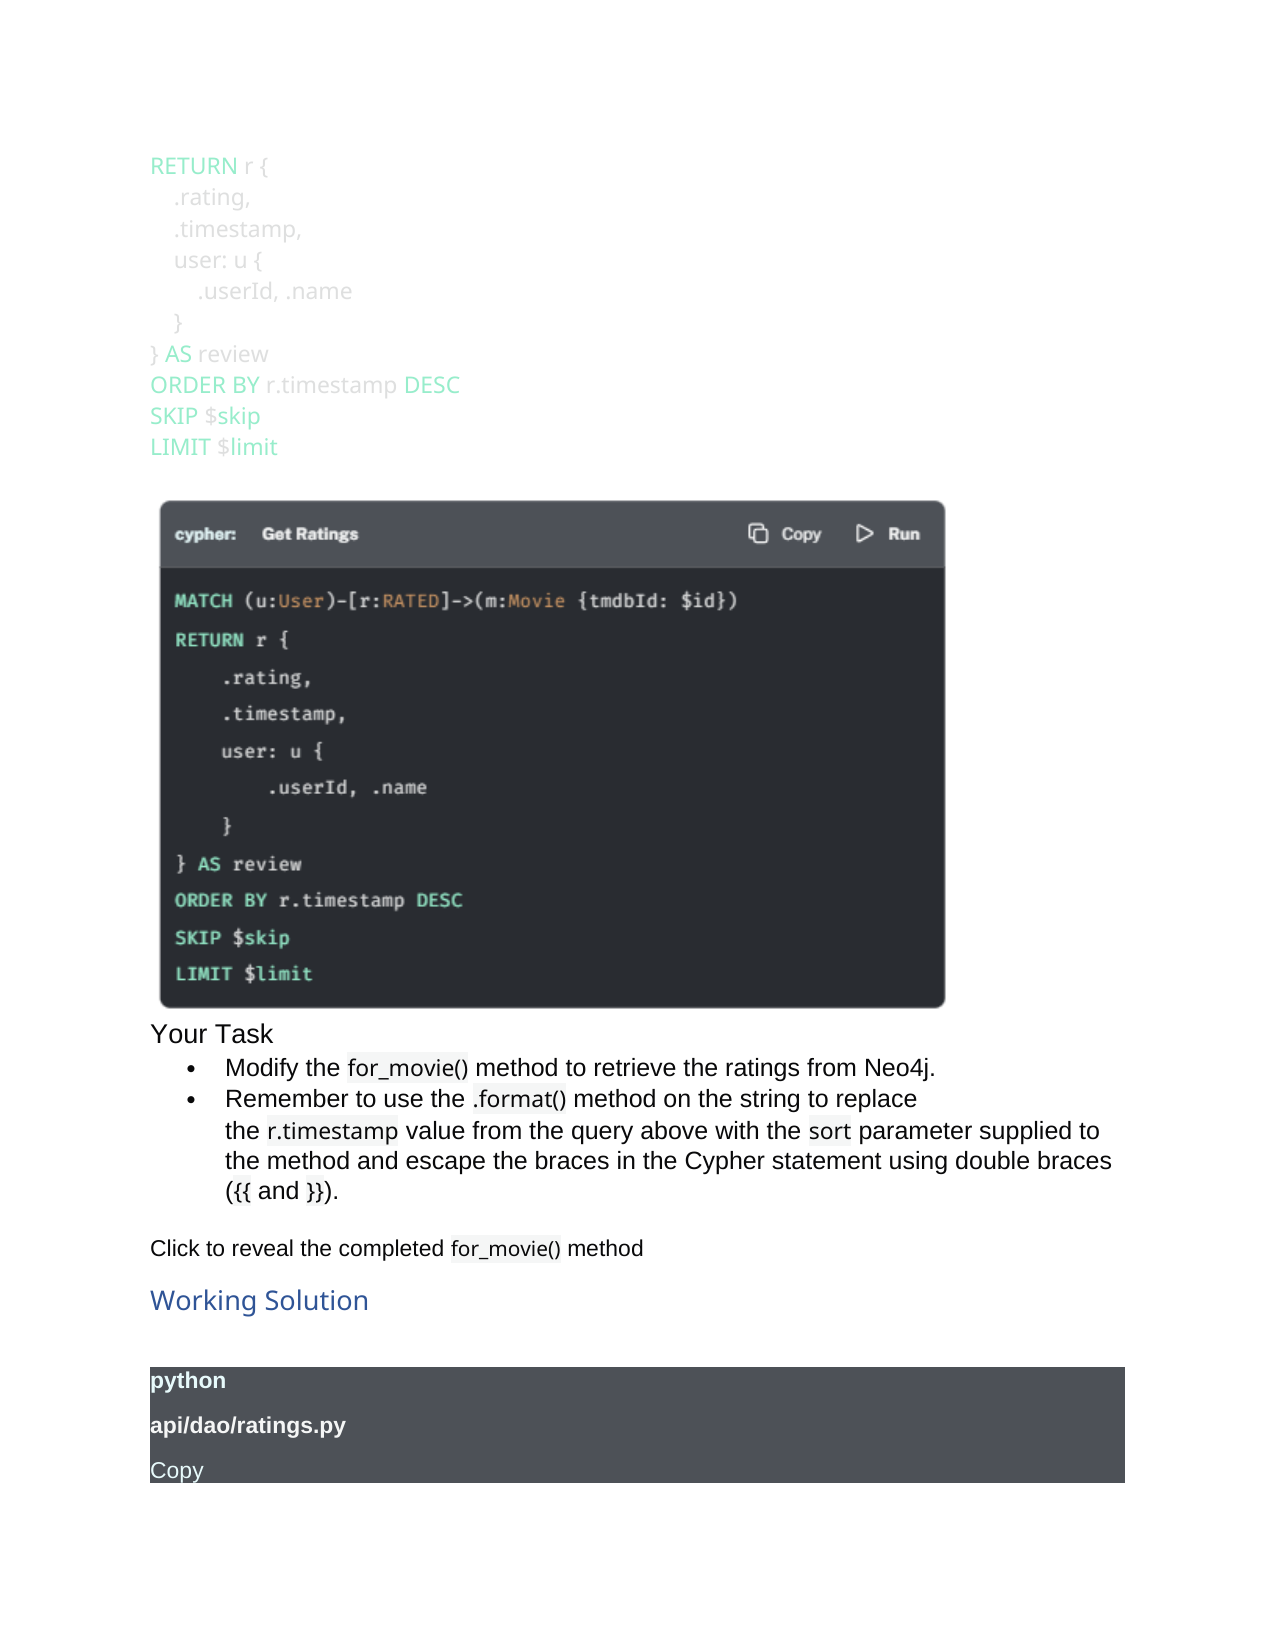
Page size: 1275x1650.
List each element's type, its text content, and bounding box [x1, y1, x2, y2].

subtitle Working Solution [150, 1282, 1125, 1319]
text SKIP $skip [150, 400, 1125, 431]
text user: u { [150, 244, 1125, 275]
list Modify the for_movie() method to retrieve the ratings from Neo4j. [468, 1052, 1125, 1083]
picture [150, 493, 977, 1015]
text .userId, .name [150, 275, 1125, 306]
text python [150, 1367, 1125, 1393]
list Modify the for_movie() method to retrieve the ratings from Neo4j. [187, 1052, 347, 1083]
list Remember to use the .format() method on the string to replace the r.timestamp value from the query above with the sort parameter supplied to the method and escape the braces in the Cypher statement using double braces ({{ and }}). [187, 1083, 1125, 1206]
text ORDER BY r.timestamp DESC [150, 369, 1125, 400]
text } AS review [150, 337, 1125, 369]
subtitle Your Task [150, 1018, 1125, 1049]
text LIMIT $limit [150, 431, 1125, 462]
text Click to reveal the completed for_movie() method [150, 1234, 1125, 1263]
text .timestamp, [150, 212, 1125, 244]
text RETURN r { [150, 150, 1125, 181]
text .rating, [150, 181, 1125, 212]
text Copy [150, 1457, 1125, 1483]
text api/dao/ratings.py [150, 1412, 1125, 1438]
text } [150, 306, 1125, 337]
